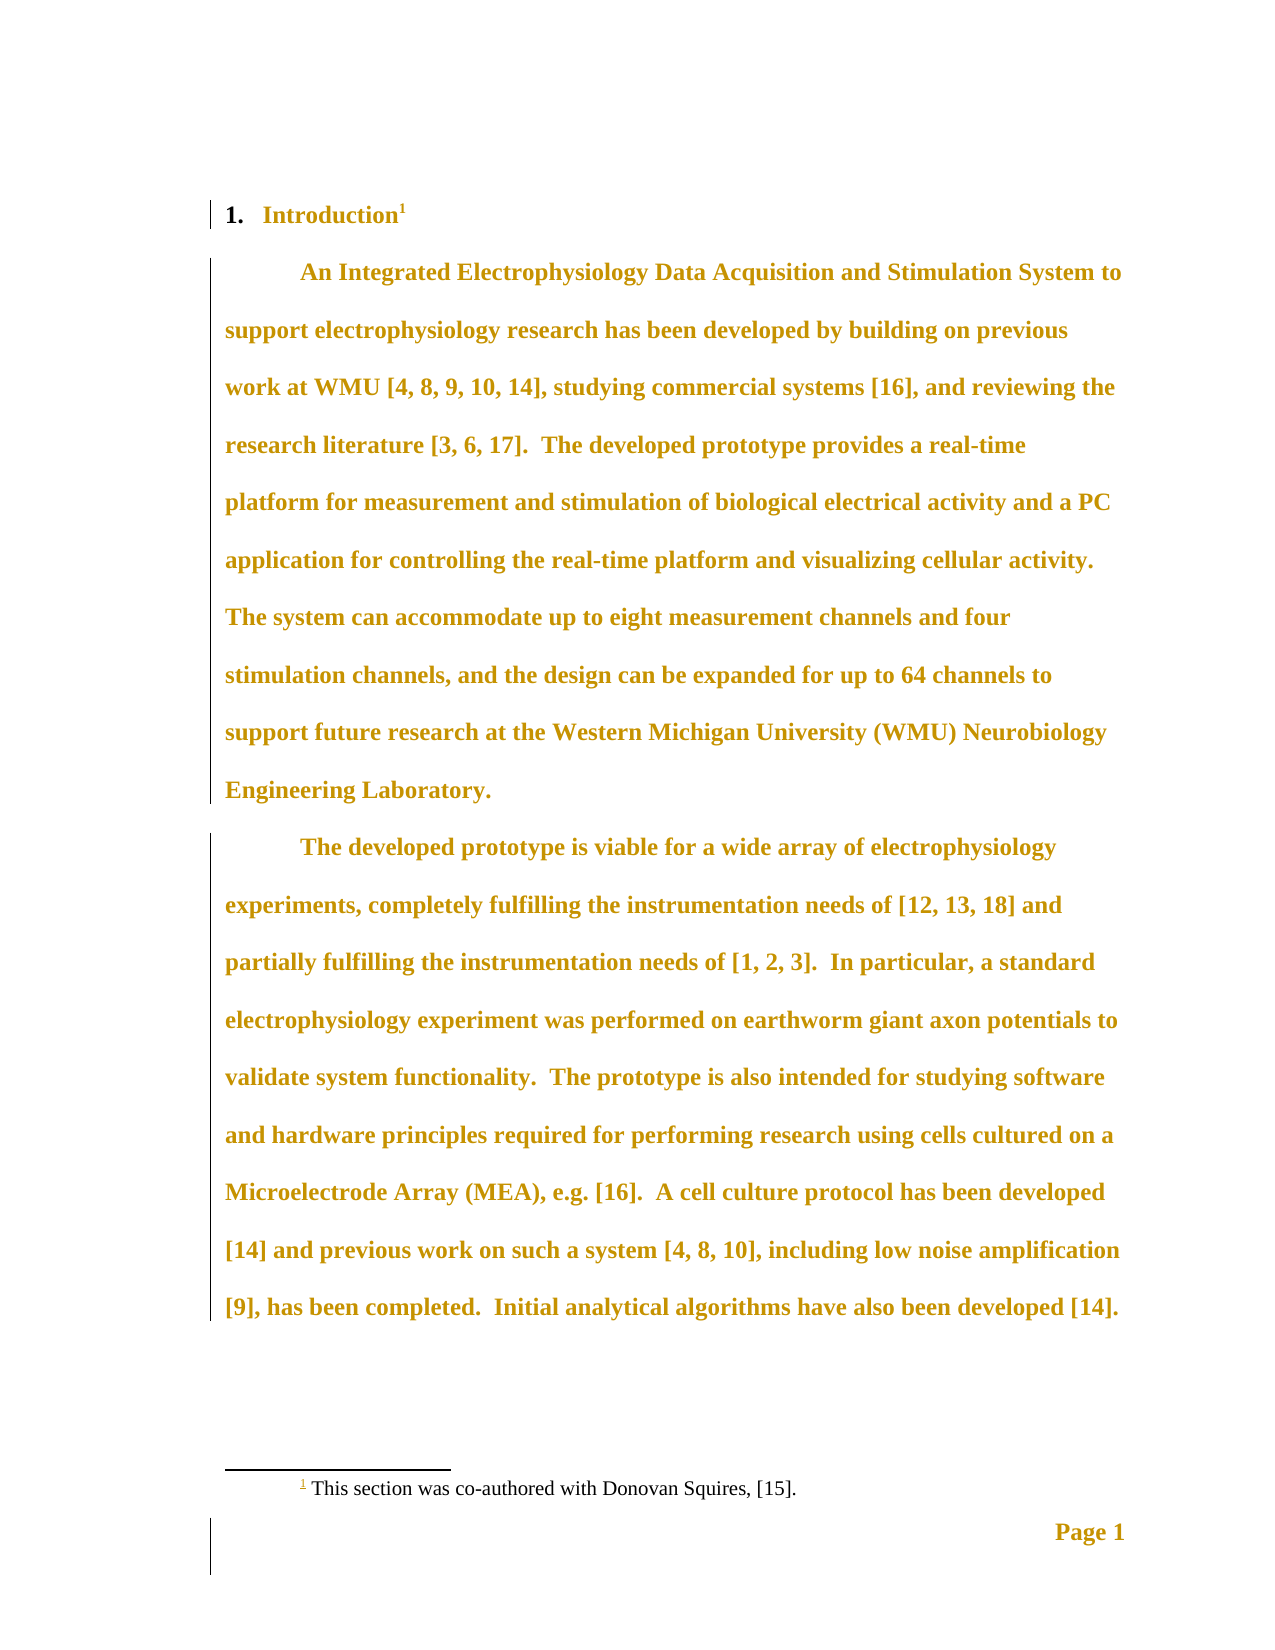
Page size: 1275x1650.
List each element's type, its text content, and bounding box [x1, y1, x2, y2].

subtitle Introduction [225, 200, 1125, 229]
